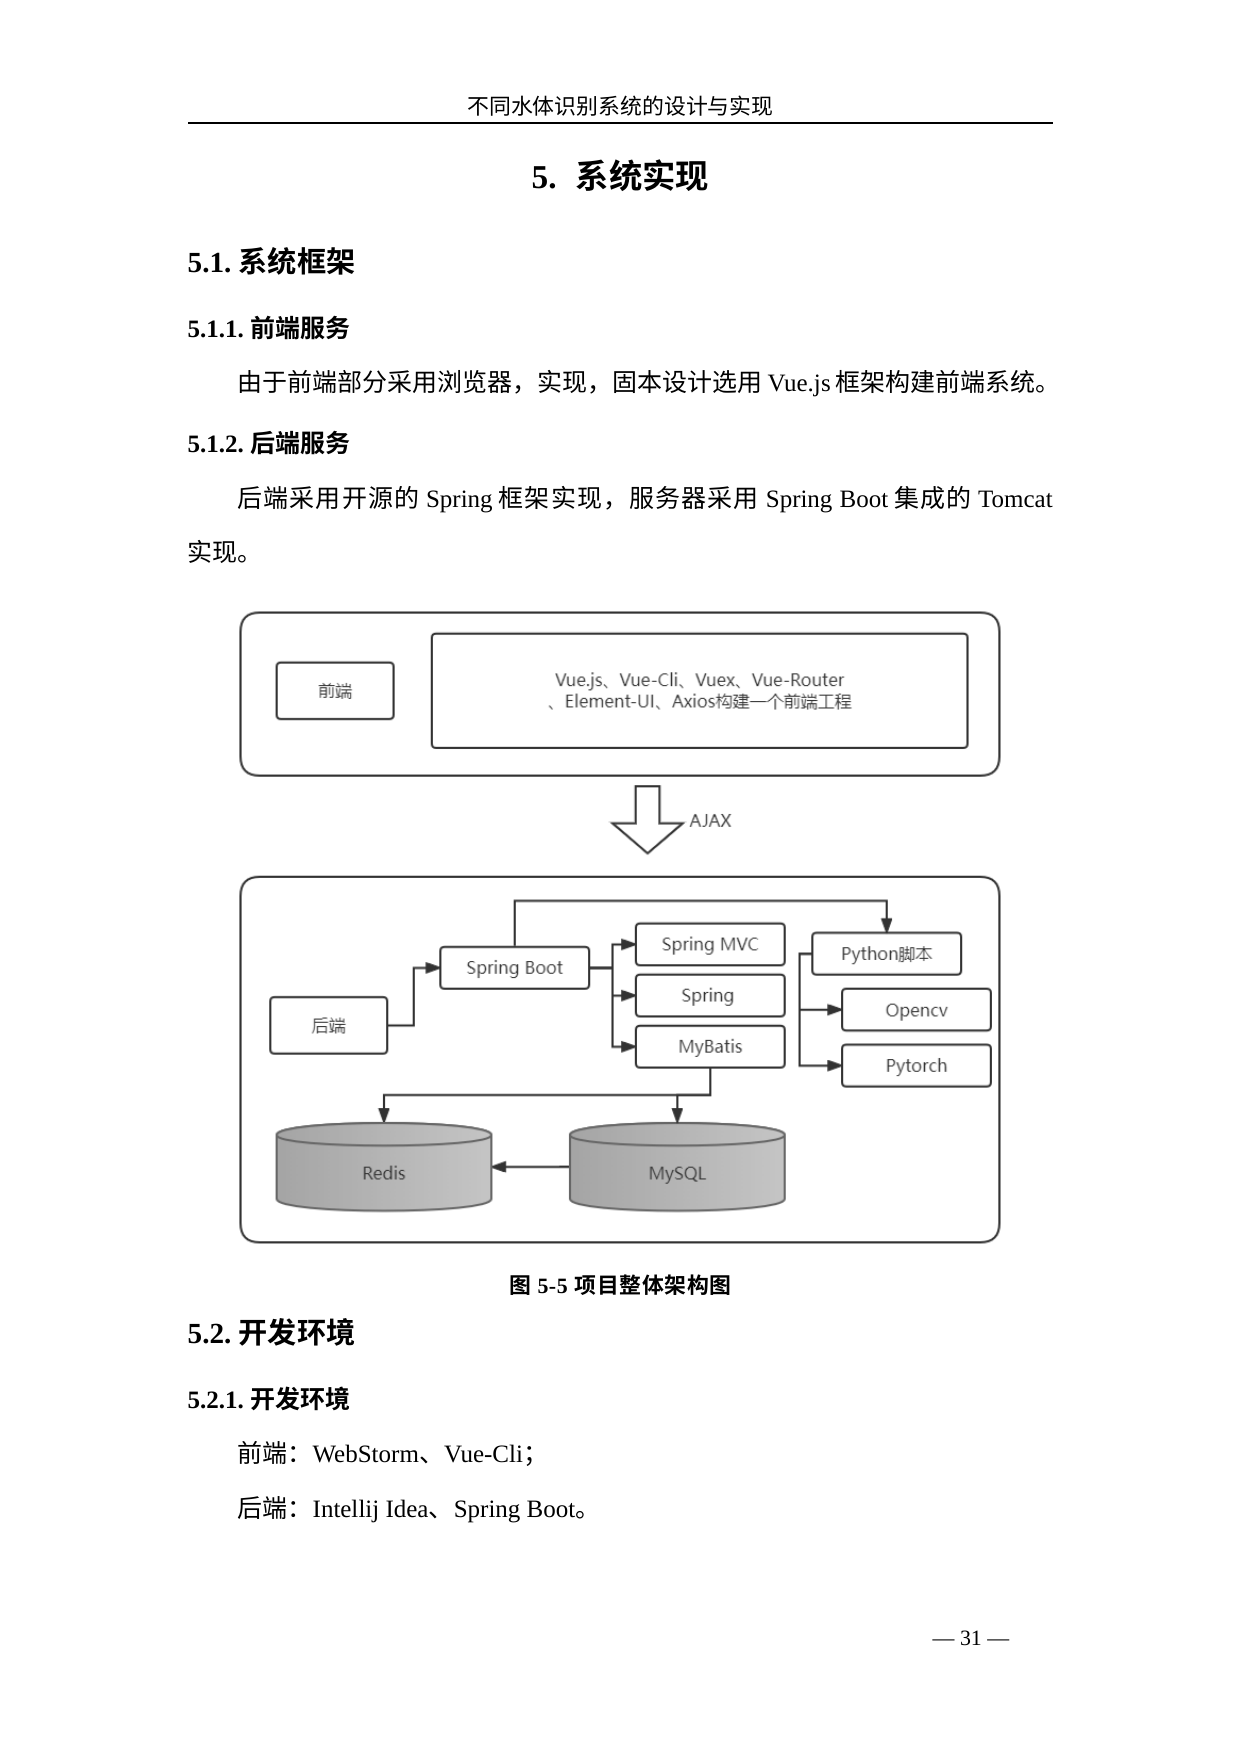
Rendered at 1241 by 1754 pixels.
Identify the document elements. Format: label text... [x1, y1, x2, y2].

subtitle 前端服务 [187, 308, 1053, 345]
subtitle 系统框架 [187, 238, 1053, 281]
subtitle 开发环境 [187, 1309, 1053, 1352]
picture [214, 586, 1026, 1269]
text 由于前端部分采用浏览器，实现，固本设计选用Vue.js框架构建前端系统。 [187, 363, 1053, 399]
subtitle 系统实现 [187, 150, 1053, 198]
text 后端：Intellij Idea、Spring Boot。 [187, 1488, 1053, 1524]
subtitle 后端服务 [187, 424, 1053, 460]
text 后端采用开源的Spring框架实现，服务器采用Spring Boot集成的Tomcat实现。 [187, 478, 1053, 569]
text 前端：WebStorm、Vue-Cli； [187, 1434, 1053, 1470]
subtitle 开发环境 [187, 1379, 1053, 1416]
